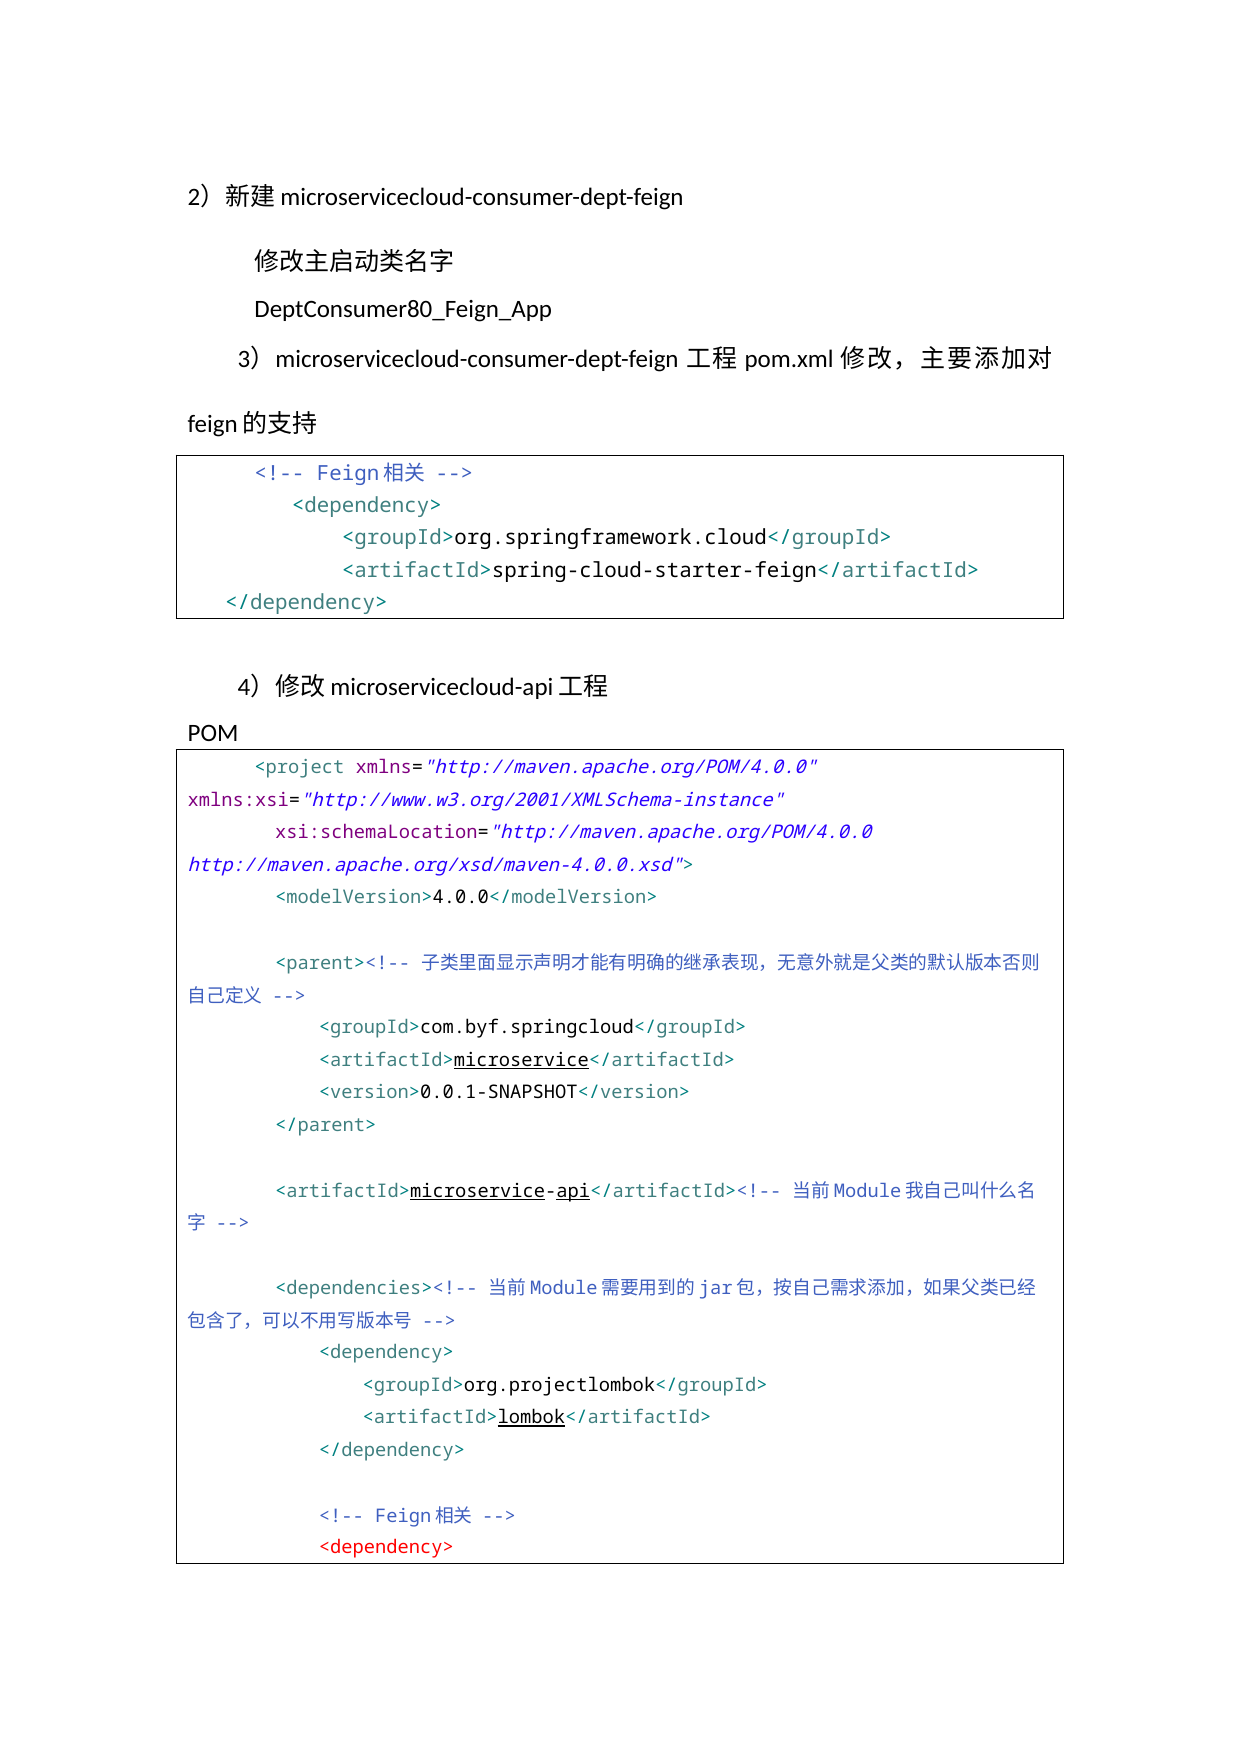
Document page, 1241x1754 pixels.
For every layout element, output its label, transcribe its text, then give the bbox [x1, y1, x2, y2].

list 修改microservicecloud-api工程 [187, 652, 1053, 717]
list microservicecloud-consumer-dept-feign工程pom.xml修改，主要添加对feign的支持 [187, 324, 1053, 454]
text 修改主启动类名字 [187, 227, 1053, 292]
list POM [187, 717, 1053, 749]
text DeptConsumer80_Feign_App [187, 292, 1053, 324]
list 新建microservicecloud-consumer-dept-feign [187, 162, 1053, 227]
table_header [177, 750, 1063, 1563]
table_header <!-- Feign相关 --> <dependency> <groupId>org.springframework.cloud</groupId> <artifactId>spring-cloud-starter-feign</artifactId> </dependency> [177, 456, 1063, 618]
